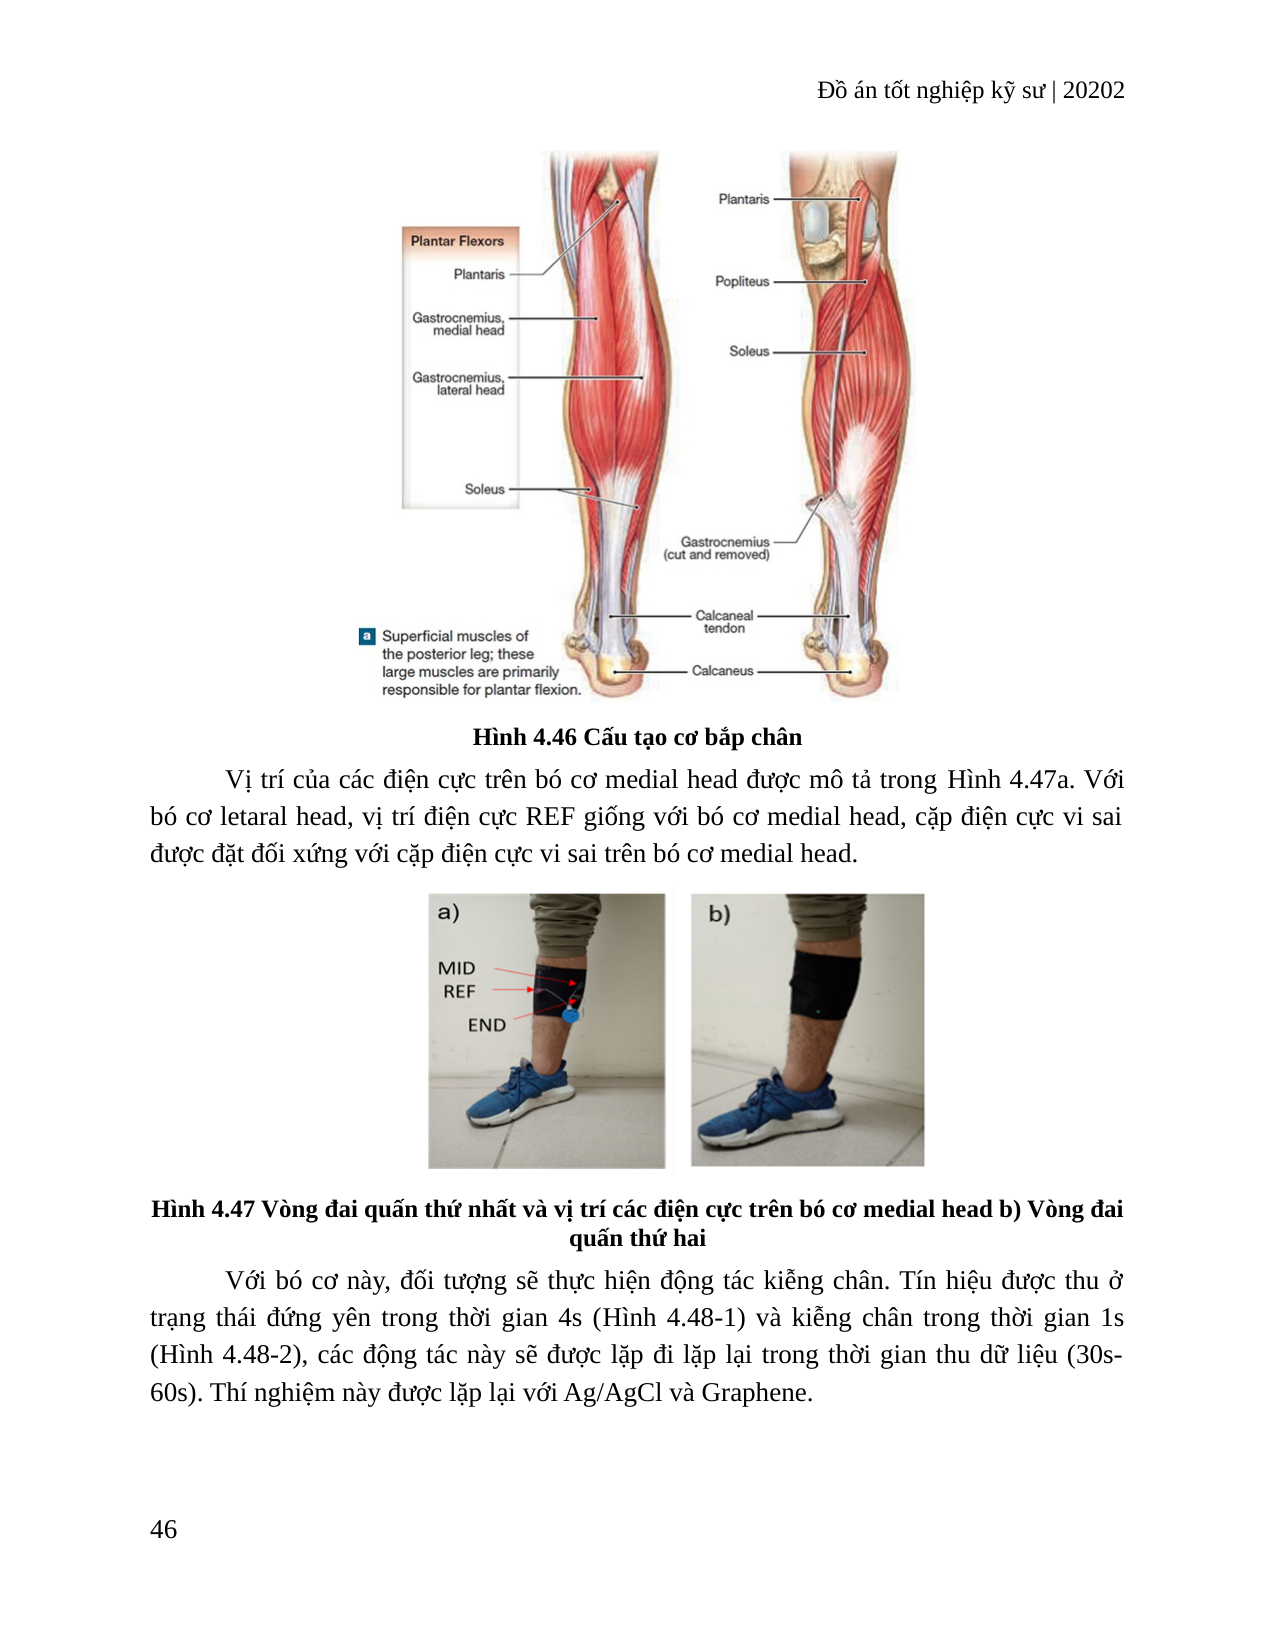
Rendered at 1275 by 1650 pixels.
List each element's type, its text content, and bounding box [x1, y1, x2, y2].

picture [358, 150, 917, 703]
picture [364, 633, 372, 640]
picture [419, 887, 931, 1176]
